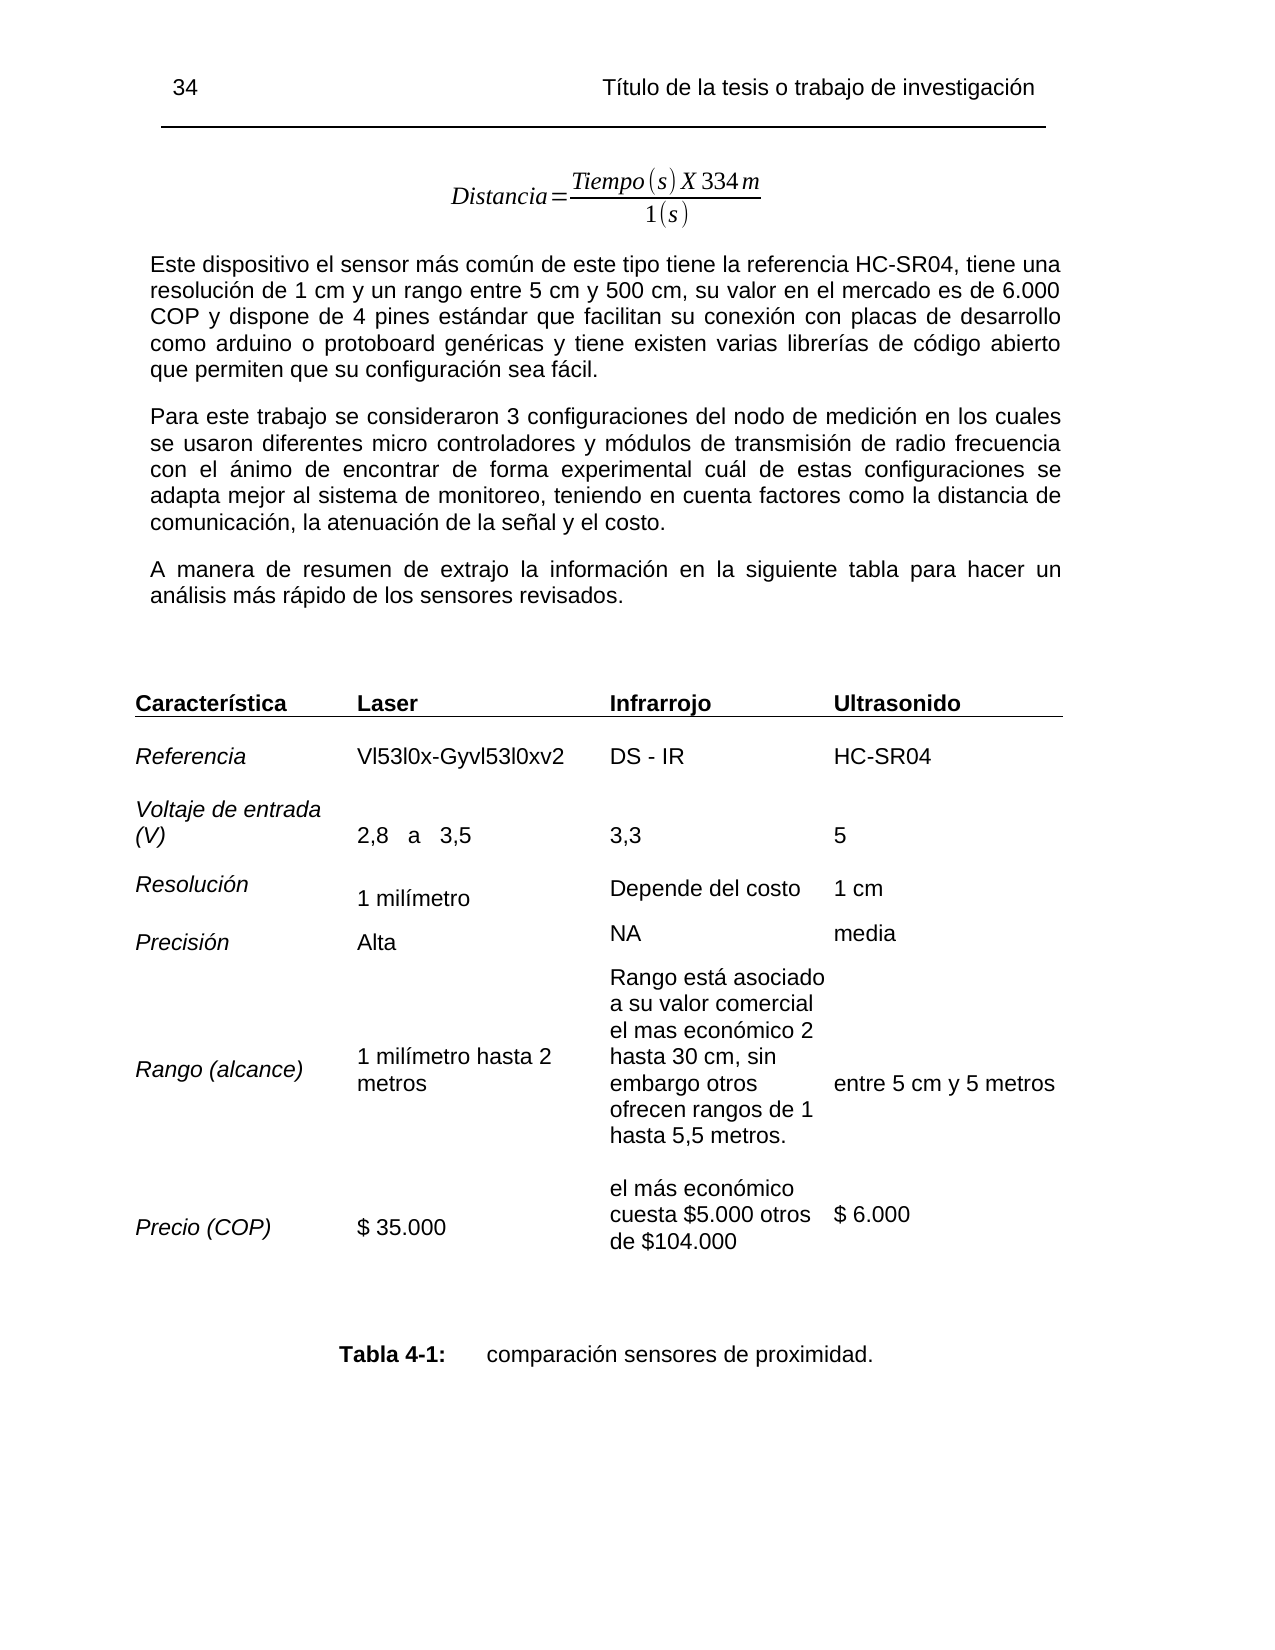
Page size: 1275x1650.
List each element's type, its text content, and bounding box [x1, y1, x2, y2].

table_header Característica [135, 690, 357, 716]
table_header Infrarrojo [610, 690, 833, 716]
table_cell DS - IR [610, 717, 833, 796]
table_cell HC-SR04 [834, 717, 1062, 796]
table_header Laser [357, 690, 609, 716]
table_cell 3,3 [610, 796, 833, 849]
table_header Ultrasonido [834, 690, 1062, 716]
table_cell 1 milímetro hasta 2 metros [357, 964, 609, 1175]
table_cell $ 6.000 [834, 1175, 1062, 1280]
table_cell 1 cm [834, 849, 1062, 920]
table_cell 5 [834, 796, 1062, 849]
table_cell NA [610, 920, 833, 964]
table_cell el más económico cuesta $5.000 otros de $104.000 [610, 1175, 833, 1280]
text Este dispositivo el sensor más común de este tipo tiene la referencia HC-SR04, tiene una resolución de 1 cm y un rango entre 5 cm y 500 cm, su valor en el mercado es de 6.000 COP y dispone de 4 pines estándar que facilitan su conexión con placas de desarrollo como arduino o protoboard genéricas y tiene existen varias librerías de código abierto que permiten que su configuración sea fácil. [150, 251, 1062, 382]
text Tabla 4-1: comparación sensores de proximidad. [150, 1341, 1062, 1367]
table_cell 1 milímetro [357, 849, 609, 920]
table_cell Referencia [135, 717, 357, 796]
text A manera de resumen de extrajo la información en la siguiente tabla para hacer un análisis más rápido de los sensores revisados. [150, 556, 1062, 608]
table_cell media [834, 920, 1062, 964]
text Para este trabajo se consideraron 3 configuraciones del nodo de medición en los cuales se usaron diferentes micro controladores y módulos de transmisión de radio frecuencia con el ánimo de encontrar de forma experimental cuál de estas configuraciones se adapta mejor al sistema de monitoreo, teniendo en cuenta factores como la distancia de comunicación, la atenuación de la señal y el costo. [150, 403, 1062, 535]
table_cell Depende del costo [610, 849, 833, 920]
table_cell Resolución [135, 849, 357, 920]
table_cell Rango está asociado a su valor comercial el mas económico 2 hasta 30 cm, sin embargo otros ofrecen rangos de 1 hasta 5,5 metros. [610, 964, 833, 1175]
table_cell entre 5 cm y 5 metros [834, 964, 1062, 1175]
table_cell 2,8 a 3,5 [357, 796, 609, 849]
table_cell Vl53l0x-Gyvl53l0xv2 [357, 717, 609, 796]
table_cell Alta [357, 920, 609, 964]
table_cell $ 35.000 [357, 1175, 609, 1280]
table_cell Precio (COP) [135, 1175, 357, 1280]
table_cell Rango (alcance) [135, 964, 357, 1175]
table_cell Precisión [135, 920, 357, 964]
table_cell Voltaje de entrada (V) [135, 796, 357, 849]
